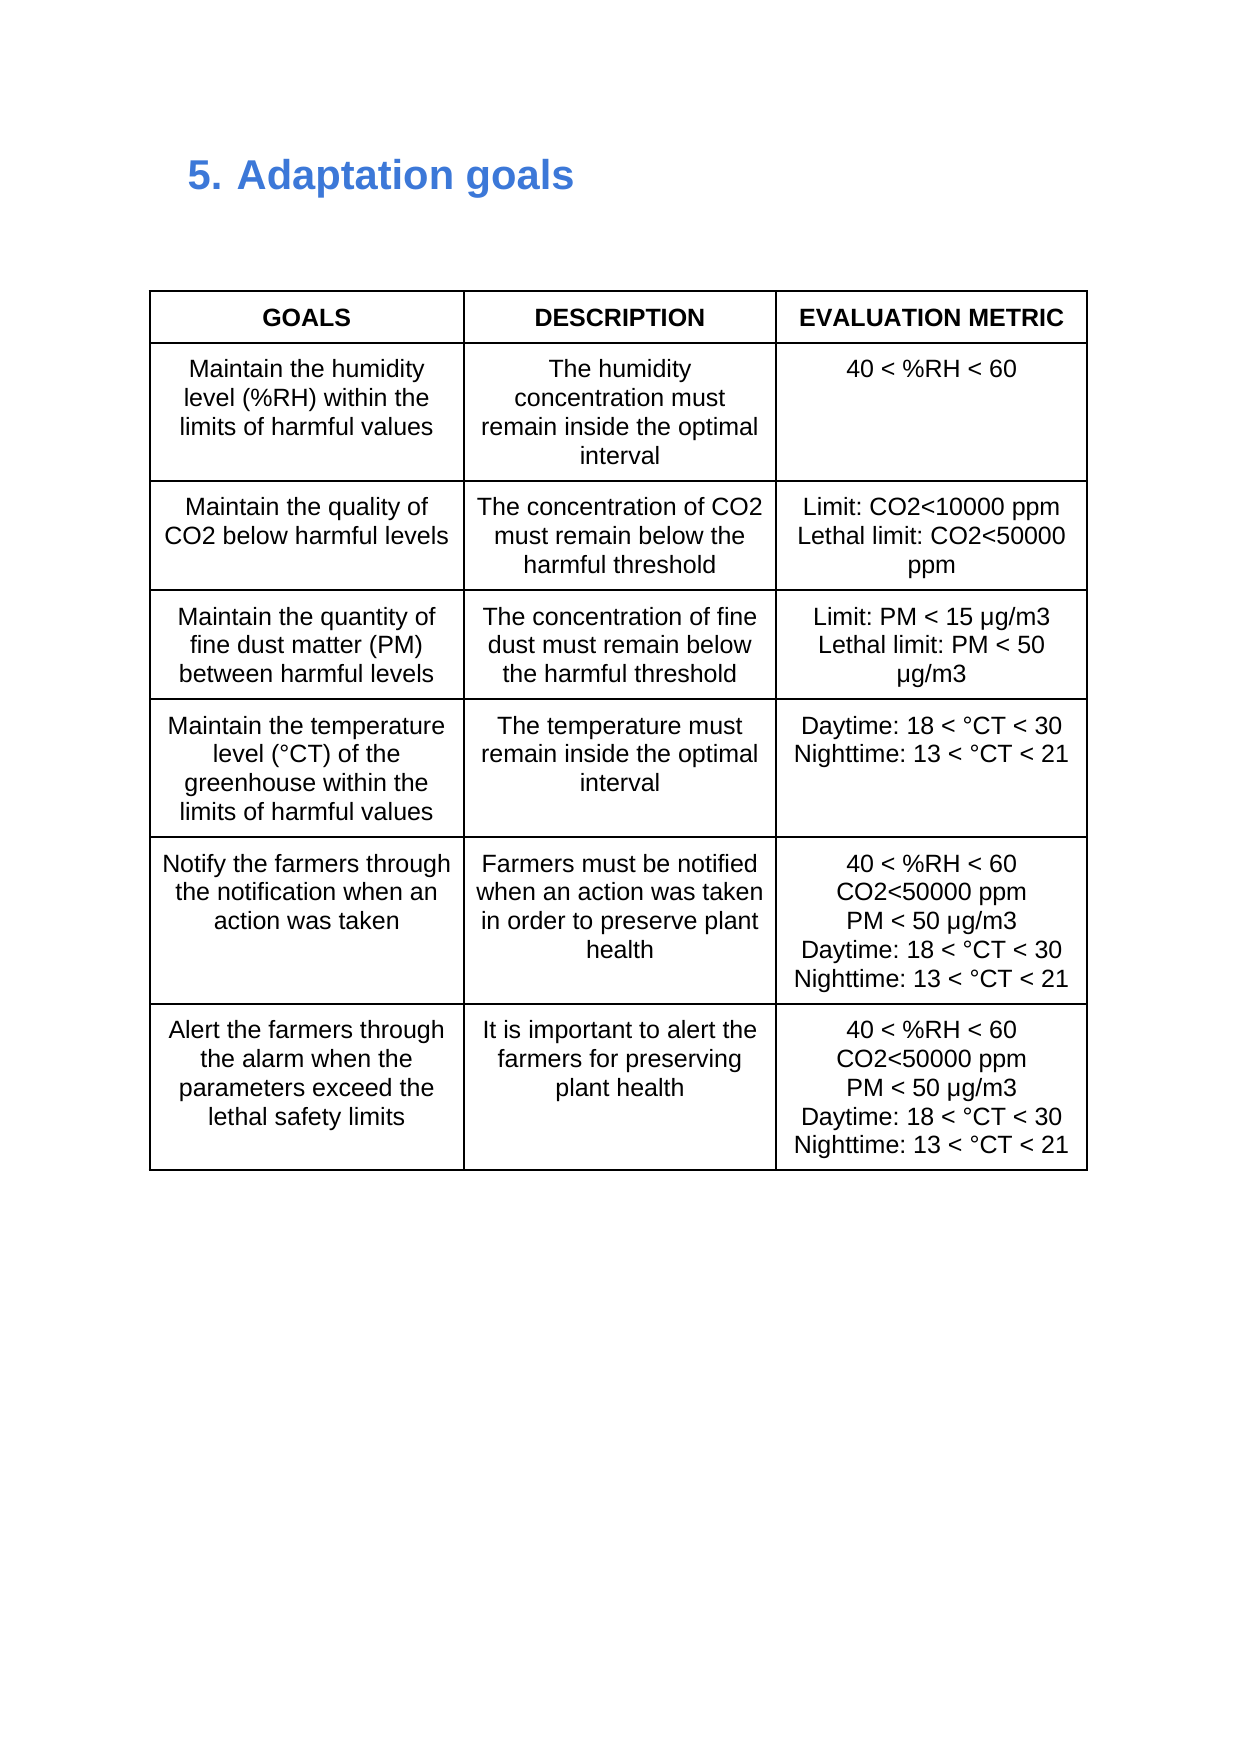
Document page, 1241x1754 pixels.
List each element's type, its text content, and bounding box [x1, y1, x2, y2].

table_header DESCRIPTION [465, 292, 775, 342]
table_cell It is important to alert the farmers for preserving plant health [465, 1005, 775, 1169]
table_cell Limit: PM < 15 μg/m3 Lethal limit: PM < 50 μg/m3 [777, 591, 1086, 698]
subtitle Adaptation goals [187, 150, 1090, 198]
table_cell 40 < %RH < 60 CO2<50000 ppm PM < 50 μg/m3 Daytime: 18 < °CT < 30 Nighttime: 13 < °CT < 21 [777, 1005, 1086, 1169]
table_cell Limit: CO2<10000 ppm Lethal limit: CO2<50000 ppm [777, 482, 1086, 589]
table_cell Maintain the temperature level (°CT) of the greenhouse within the limits of harmful values [151, 700, 463, 836]
table_cell Maintain the quantity of fine dust matter (PM) between harmful levels [151, 591, 463, 698]
table_cell Notify the farmers through the notification when an action was taken [151, 838, 463, 1003]
table_cell The concentration of fine dust must remain below the harmful threshold [465, 591, 775, 698]
table_cell Maintain the humidity level (%RH) within the limits of harmful values [151, 344, 463, 480]
table_cell The humidity concentration must remain inside the optimal interval [465, 344, 775, 480]
table_cell Alert the farmers through the alarm when the parameters exceed the lethal safety limits [151, 1005, 463, 1169]
table_header GOALS [151, 292, 463, 342]
table_cell Maintain the quality of CO2 below harmful levels [151, 482, 463, 589]
table_cell The temperature must remain inside the optimal interval [465, 700, 775, 836]
table_cell 40 < %RH < 60 [777, 344, 1086, 480]
table_header EVALUATION METRIC [777, 292, 1086, 342]
table_cell Farmers must be notified when an action was taken in order to preserve plant health [465, 838, 775, 1003]
table_cell Daytime: 18 < °CT < 30 Nighttime: 13 < °CT < 21 [777, 700, 1086, 836]
table_cell The concentration of CO2 must remain below the harmful threshold [465, 482, 775, 589]
table_cell 40 < %RH < 60 CO2<50000 ppm PM < 50 μg/m3 Daytime: 18 < °CT < 30 Nighttime: 13 < °CT < 21 [777, 838, 1086, 1003]
